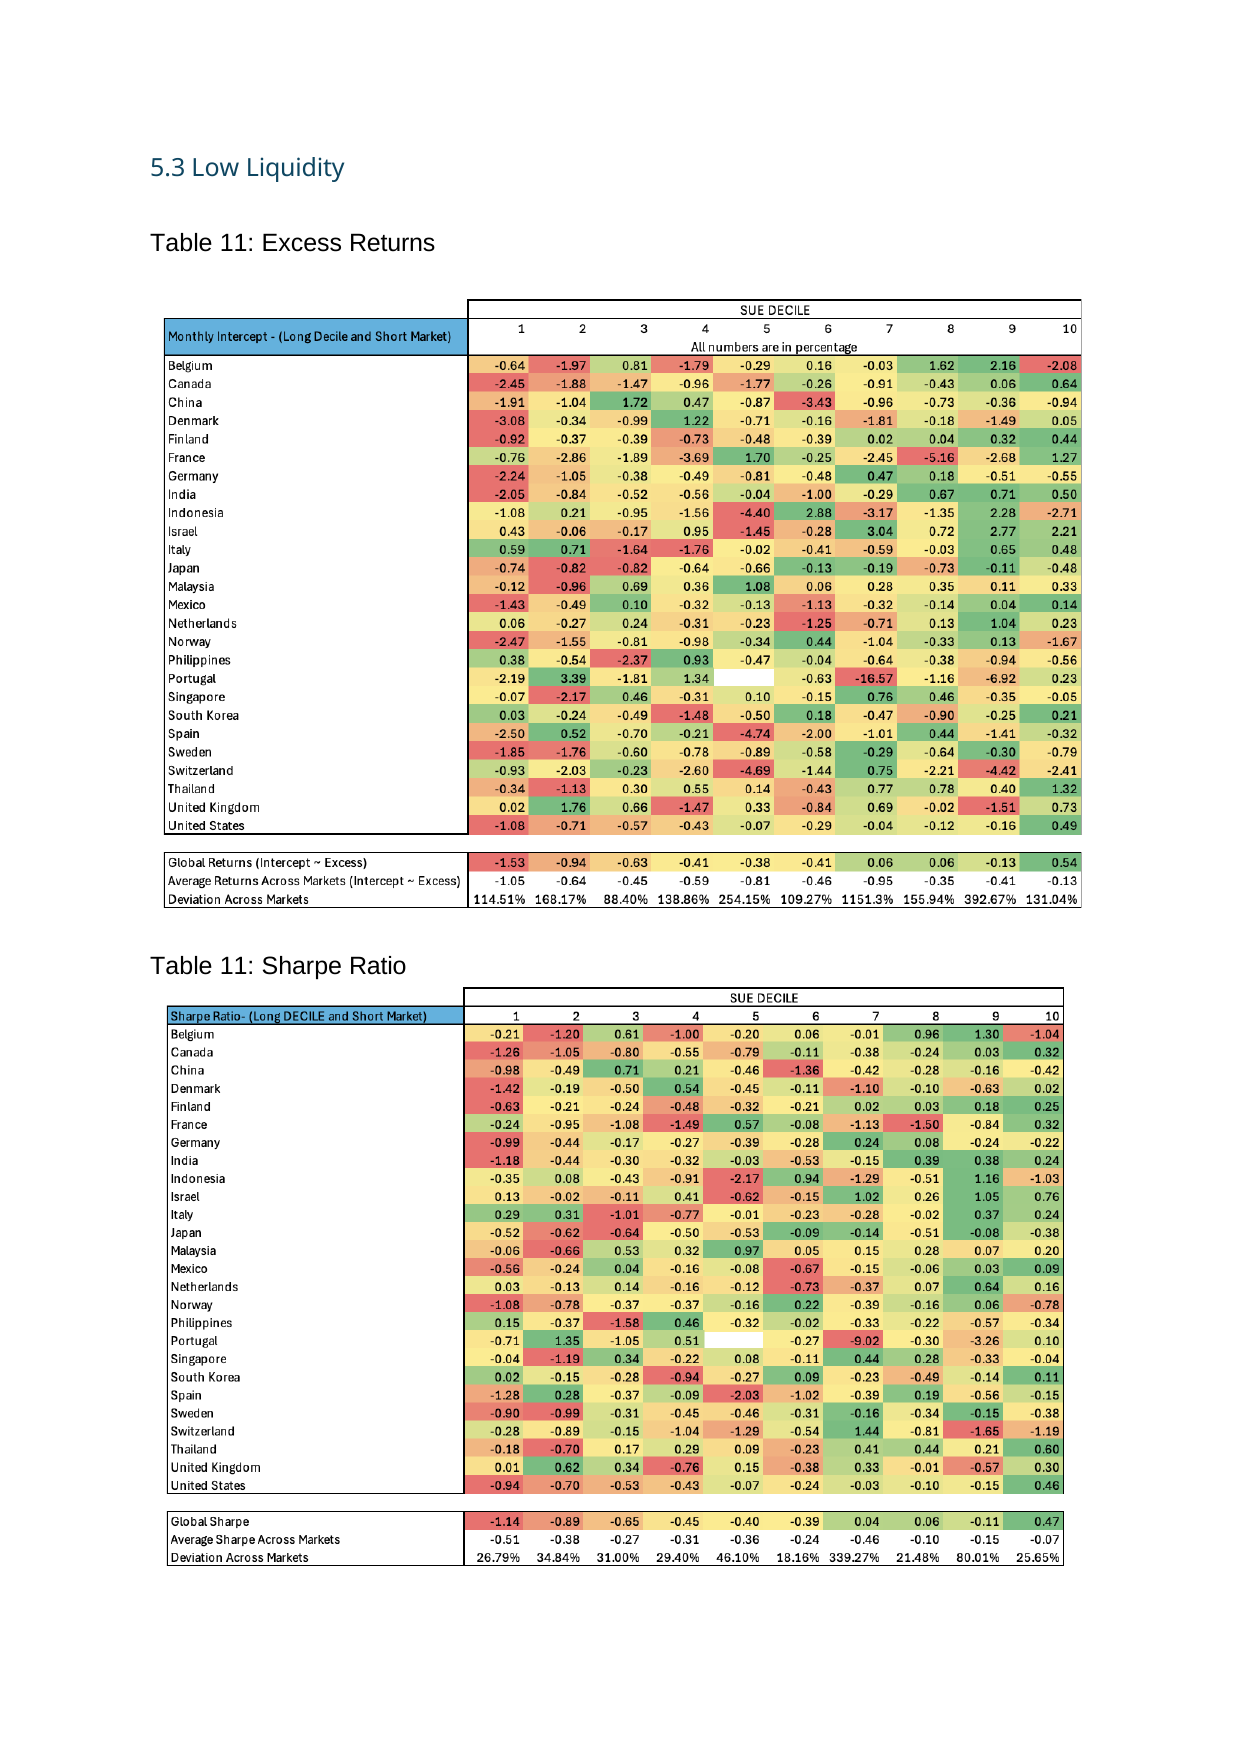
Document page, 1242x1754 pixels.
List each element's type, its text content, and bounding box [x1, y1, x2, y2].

picture [163, 299, 1082, 908]
list Low Liquidity [150, 150, 1129, 184]
picture [166, 987, 1064, 1566]
text Table 11: Sharpe Ratio [150, 951, 1129, 979]
text Table 11: Excess Returns [150, 228, 1129, 257]
